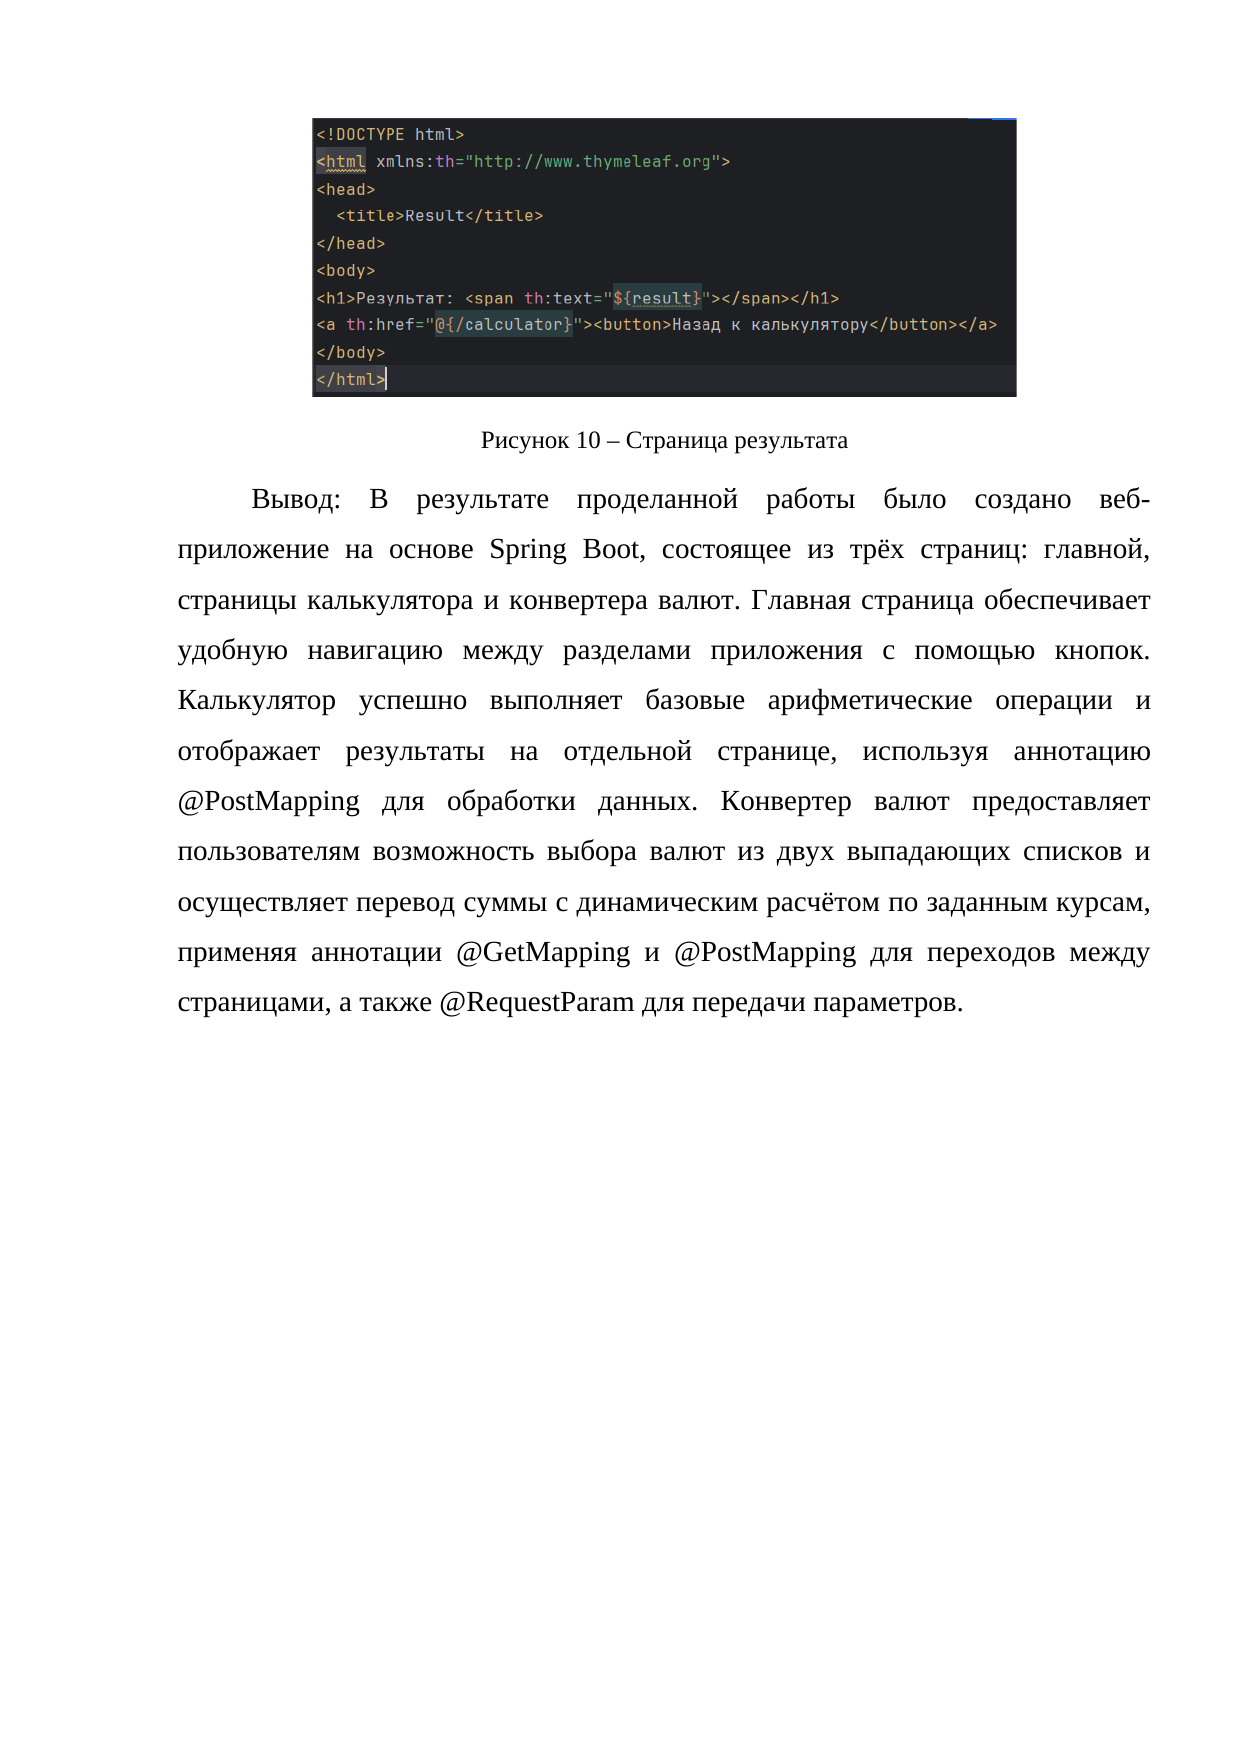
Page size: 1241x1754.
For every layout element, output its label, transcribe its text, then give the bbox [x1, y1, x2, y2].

text Вывод: В результате проделанной работы было создано веб-приложение на основе Spring Boot, состоящее из трёх страниц: главной, страницы калькулятора и конвертера валют. Главная страница обеспечивает удобную навигацию между разделами приложения с помощью кнопок. Калькулятор успешно выполняет базовые арифметические операции и отображает результаты на отдельной странице, используя аннотацию @PostMapping для обработки данных. Конвертер валют предоставляет пользователям возможность выбора валют из двух выпадающих списков и осуществляет перевод суммы с динамическим расчётом по заданным курсам, применяя аннотации @GetMapping и @PostMapping для переходов между страницами, а также @RequestParam для передачи параметров. [177, 481, 1152, 1018]
picture [312, 118, 1017, 397]
text Рисунок 10 – Страница результата [177, 426, 1152, 454]
